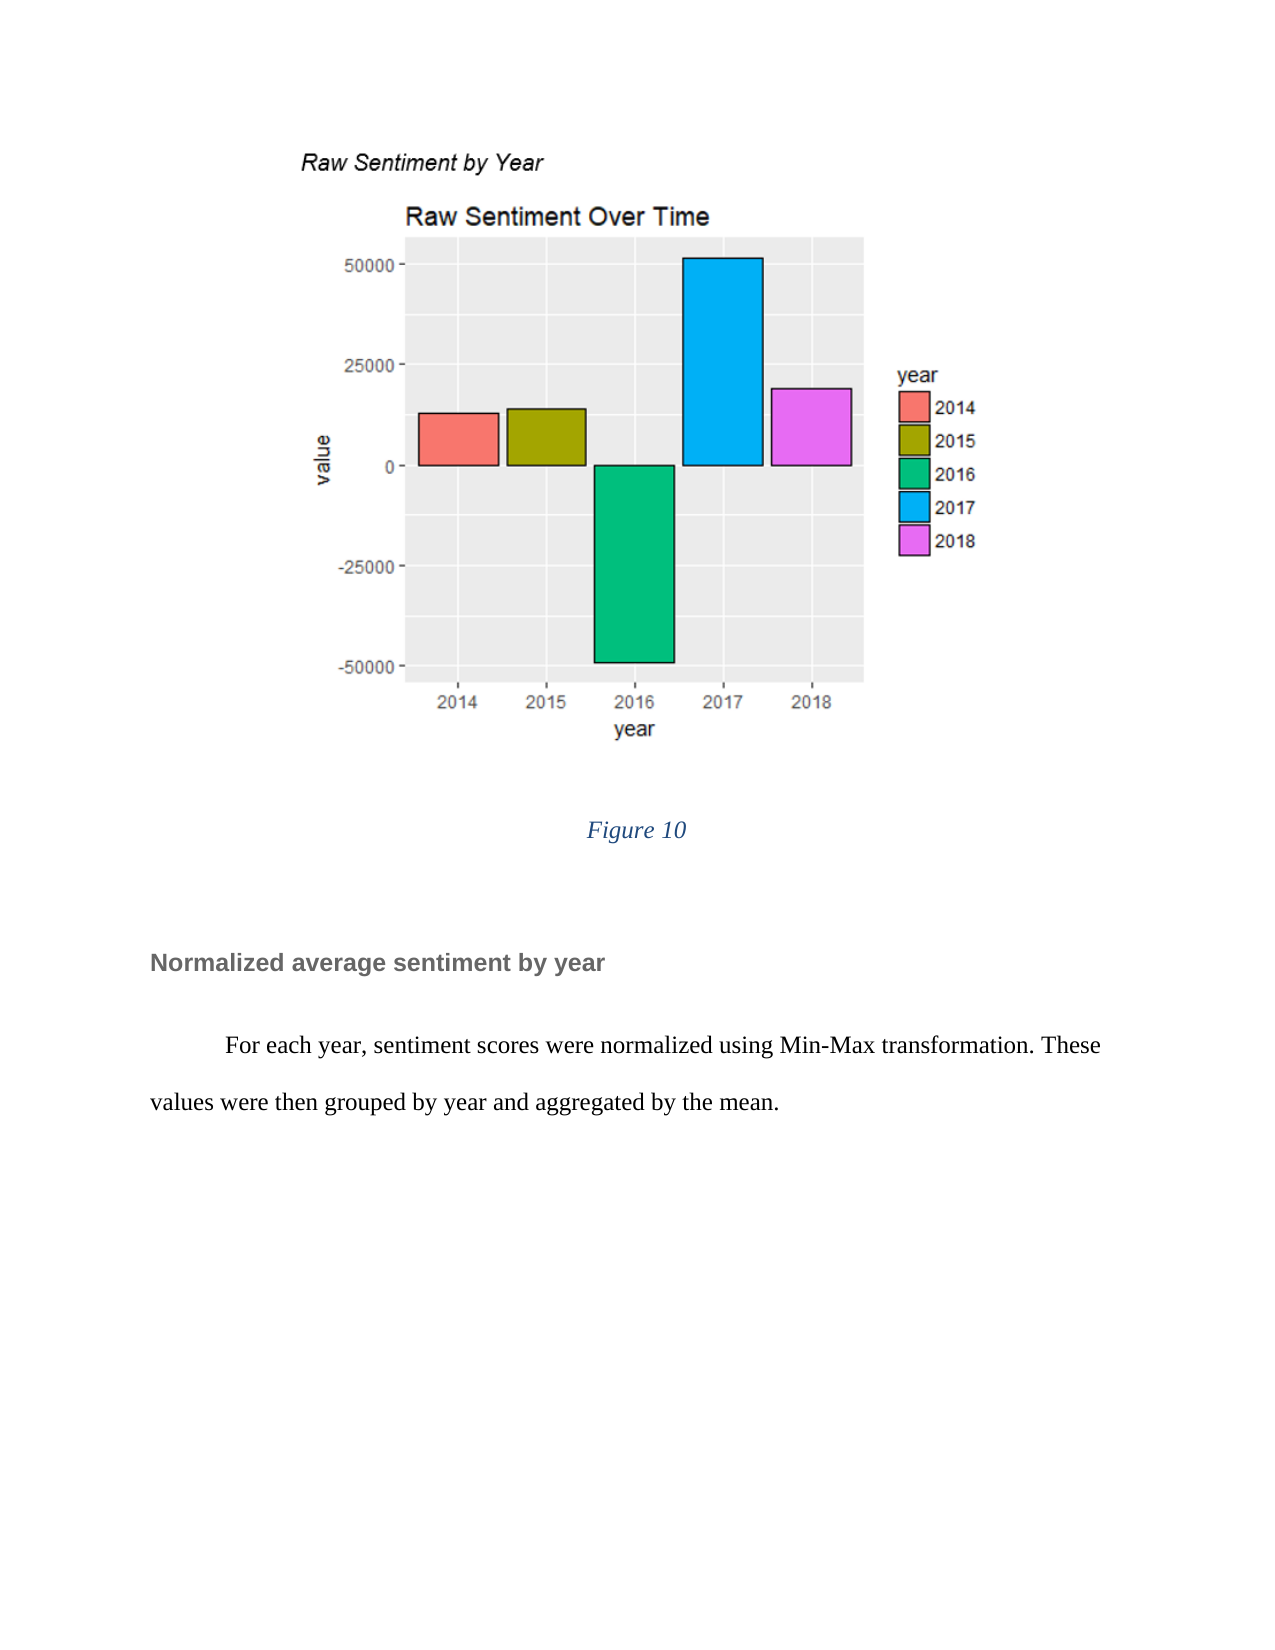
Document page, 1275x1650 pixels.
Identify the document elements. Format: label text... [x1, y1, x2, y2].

picture [273, 150, 1002, 762]
text Figure 10 [150, 815, 1125, 844]
text For each year, sentiment scores were normalized using Min-Max transformation. These values were then grouped by year and aggregated by the mean. [150, 1030, 1125, 1116]
subtitle Normalized average sentiment by year [150, 947, 1125, 976]
